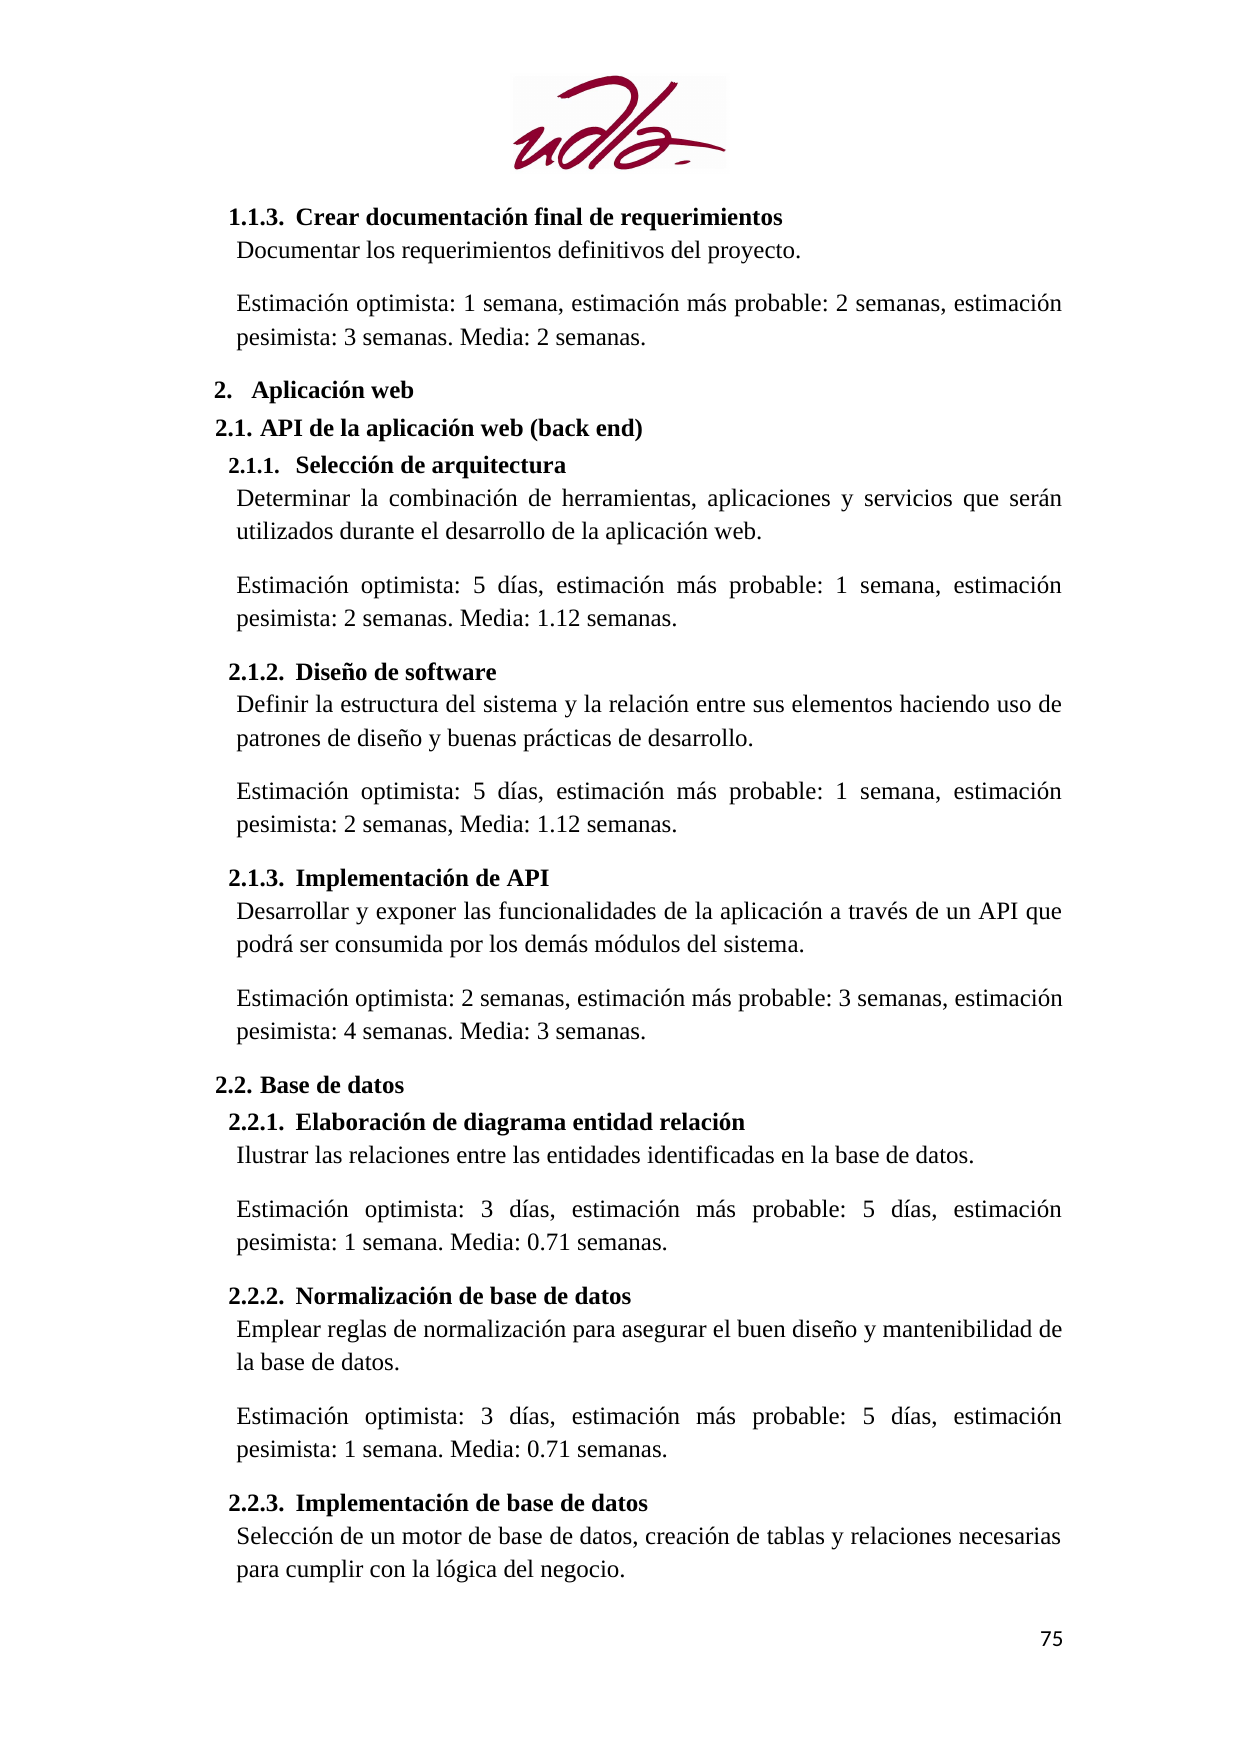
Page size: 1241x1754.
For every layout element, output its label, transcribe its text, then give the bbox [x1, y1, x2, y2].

subtitle Selección de arquitectura [228, 450, 1063, 478]
text Estimación optimista: 2 semanas, estimación más probable: 3 semanas, estimación pesimista: 4 semanas. Media: 3 semanas. [236, 983, 1063, 1045]
subtitle Crear documentación final de requerimientos [228, 202, 1063, 230]
subtitle Implementación de API [228, 863, 1063, 892]
text Emplear reglas de normalización para asegurar el buen diseño y mantenibilidad de la base de datos. [236, 1314, 1063, 1376]
text Desarrollar y exponer las funcionalidades de la aplicación a través de un API que podrá ser consumida por los demás módulos del sistema. [236, 896, 1063, 958]
subtitle API de la aplicación web (back end) [215, 413, 1063, 441]
subtitle Diseño de software [228, 657, 1063, 685]
text Estimación optimista: 3 días, estimación más probable: 5 días, estimación pesimista: 1 semana. Media: 0.71 semanas. [236, 1194, 1063, 1256]
text Documentar los requerimientos definitivos del proyecto. [236, 235, 1063, 263]
subtitle Implementación de base de datos [228, 1488, 1063, 1517]
subtitle Base de datos [215, 1070, 1063, 1099]
text Estimación optimista: 5 días, estimación más probable: 1 semana, estimación pesimista: 2 semanas. Media: 1.12 semanas. [236, 570, 1063, 631]
text Estimación optimista: 5 días, estimación más probable: 1 semana, estimación pesimista: 2 semanas, Media: 1.12 semanas. [236, 776, 1063, 838]
subtitle Normalización de base de datos [228, 1281, 1063, 1310]
subtitle Elaboración de diagrama entidad relación [228, 1107, 1063, 1136]
text Estimación optimista: 3 días, estimación más probable: 5 días, estimación pesimista: 1 semana. Media: 0.71 semanas. [236, 1401, 1063, 1463]
text Determinar la combinación de herramientas, aplicaciones y servicios que serán utilizados durante el desarrollo de la aplicación web. [236, 483, 1063, 544]
text Definir la estructura del sistema y la relación entre sus elementos haciendo uso de patrones de diseño y buenas prácticas de desarrollo. [236, 689, 1063, 751]
text Ilustrar las relaciones entre las entidades identificadas en la base de datos. [236, 1140, 1063, 1169]
text Estimación optimista: 1 semana, estimación más probable: 2 semanas, estimación pesimista: 3 semanas. Media: 2 semanas. [236, 288, 1063, 350]
text Selección de un motor de base de datos, creación de tablas y relaciones necesarias para cumplir con la lógica del negocio. [236, 1521, 1063, 1583]
picture [509, 73, 731, 174]
subtitle Aplicación web [213, 375, 1063, 404]
